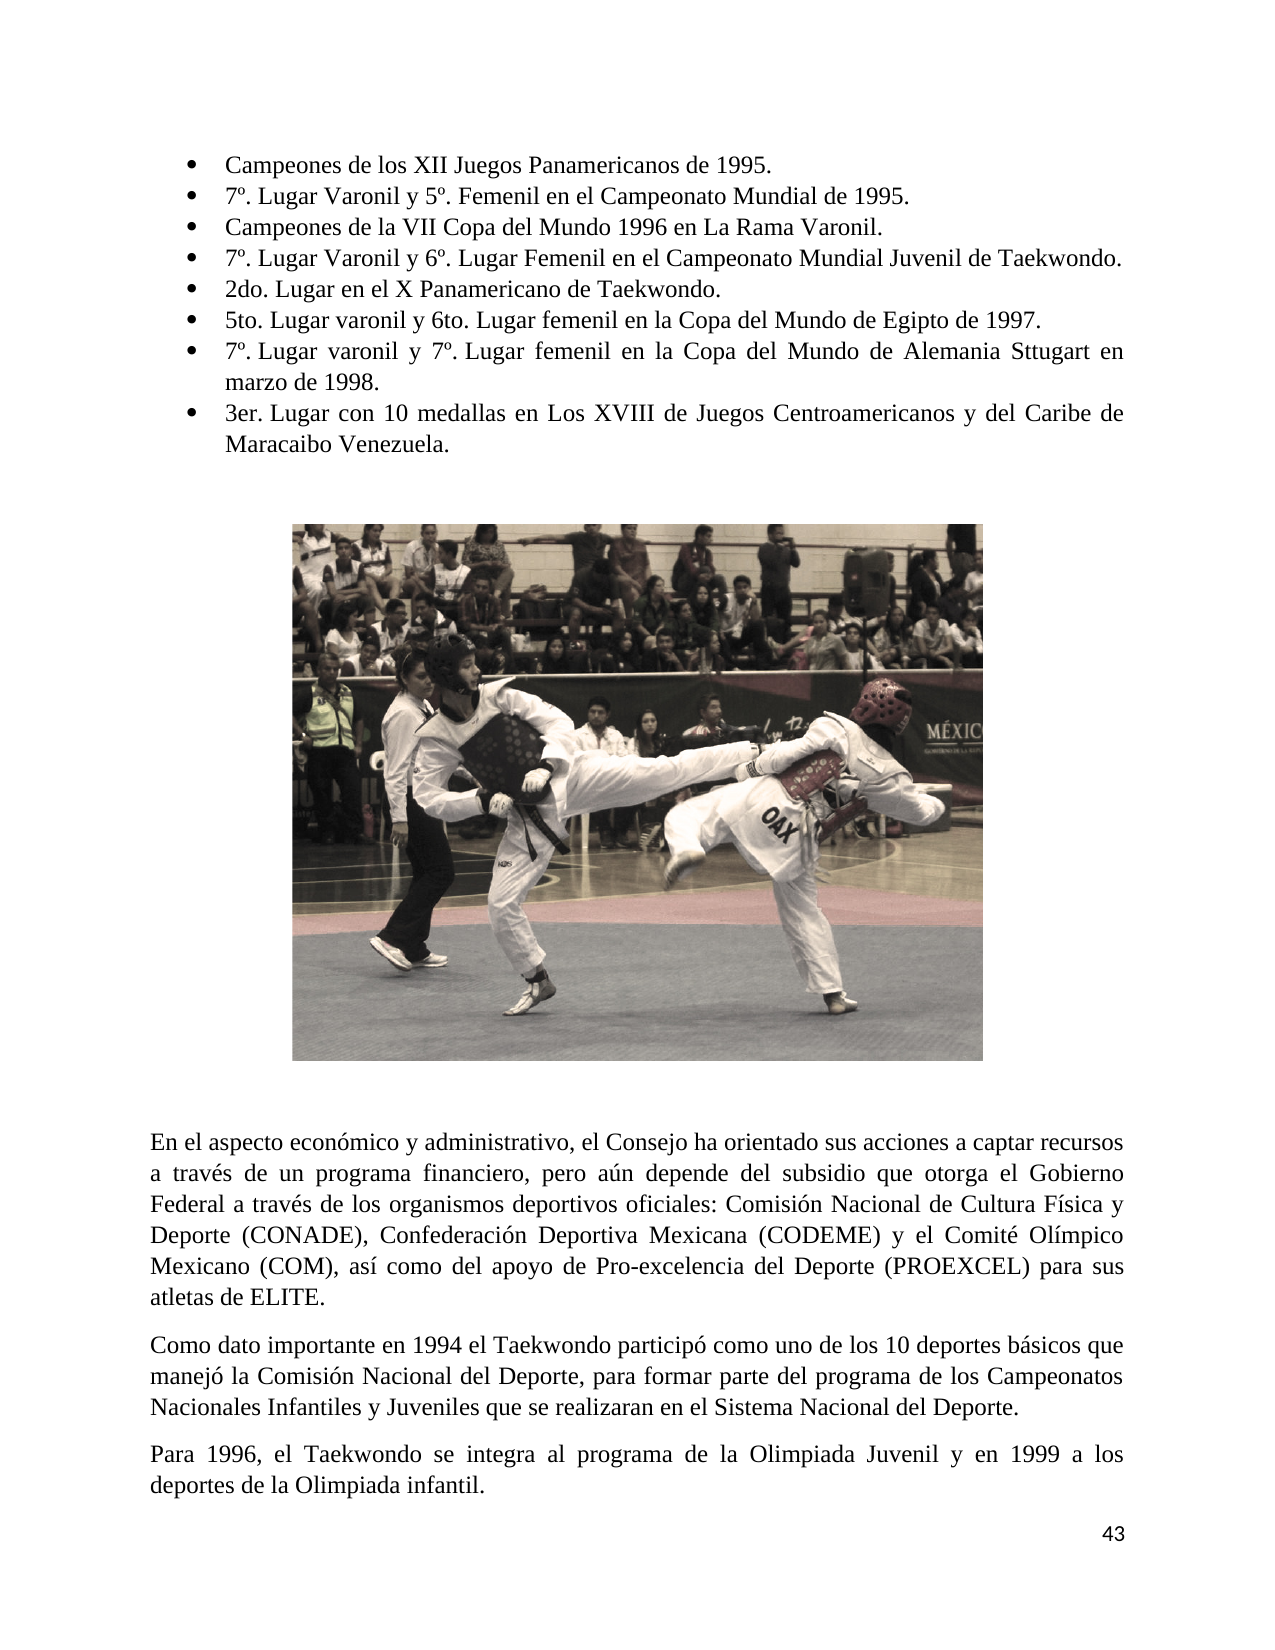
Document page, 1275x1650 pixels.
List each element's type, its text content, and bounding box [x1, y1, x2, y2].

list 3er. Lugar con 10 medallas en Los XVIII de Juegos Centroamericanos y del Caribe de Maracaibo Venezuela. [187, 398, 1125, 458]
picture [292, 524, 983, 1061]
list 7º. Lugar Varonil y 6º. Lugar Femenil en el Campeonato Mundial Juvenil de Taekwondo. [187, 243, 1125, 272]
text Como dato importante en 1994 el Taekwondo participó como uno de los 10 deportes básicos que manejó la Comisión Nacional del Deporte, para formar parte del programa de los Campeonatos Nacionales Infantiles y Juveniles que se realizaran en el Sistema Nacional del Deporte. [150, 1330, 1125, 1421]
text Para 1996, el Taekwondo se integra al programa de la Olimpiada Juvenil y en 1999 a los deportes de la Olimpiada infantil. [150, 1439, 1125, 1499]
list 7º. Lugar Varonil y 5º. Femenil en el Campeonato Mundial de 1995. [187, 181, 1125, 210]
list 7º. Lugar varonil y 7º. Lugar femenil en la Copa del Mundo de Alemania Sttugart en marzo de 1998. [187, 336, 1125, 396]
text En el aspecto económico y administrativo, el Consejo ha orientado sus acciones a captar recursos a través de un programa financiero, pero aún depende del subsidio que otorga el Gobierno Federal a través de los organismos deportivos oficiales: Comisión Nacional de Cultura Física y Deporte (CONADE), Confederación Deportiva Mexicana (CODEME) y el Comité Olímpico Mexicano (COM), así como del apoyo de Pro-excelencia del Deporte (PROEXCEL) para sus atletas de ELITE. [150, 1127, 1125, 1311]
list 5to. Lugar varonil y 6to. Lugar femenil en la Copa del Mundo de Egipto de 1997. [187, 305, 1125, 334]
list Campeones de la VII Copa del Mundo 1996 en La Rama Varonil. [187, 212, 1125, 241]
list Campeones de los XII Juegos Panamericanos de 1995. [187, 150, 1125, 179]
list 2do. Lugar en el X Panamericano de Taekwondo. [187, 274, 1125, 303]
